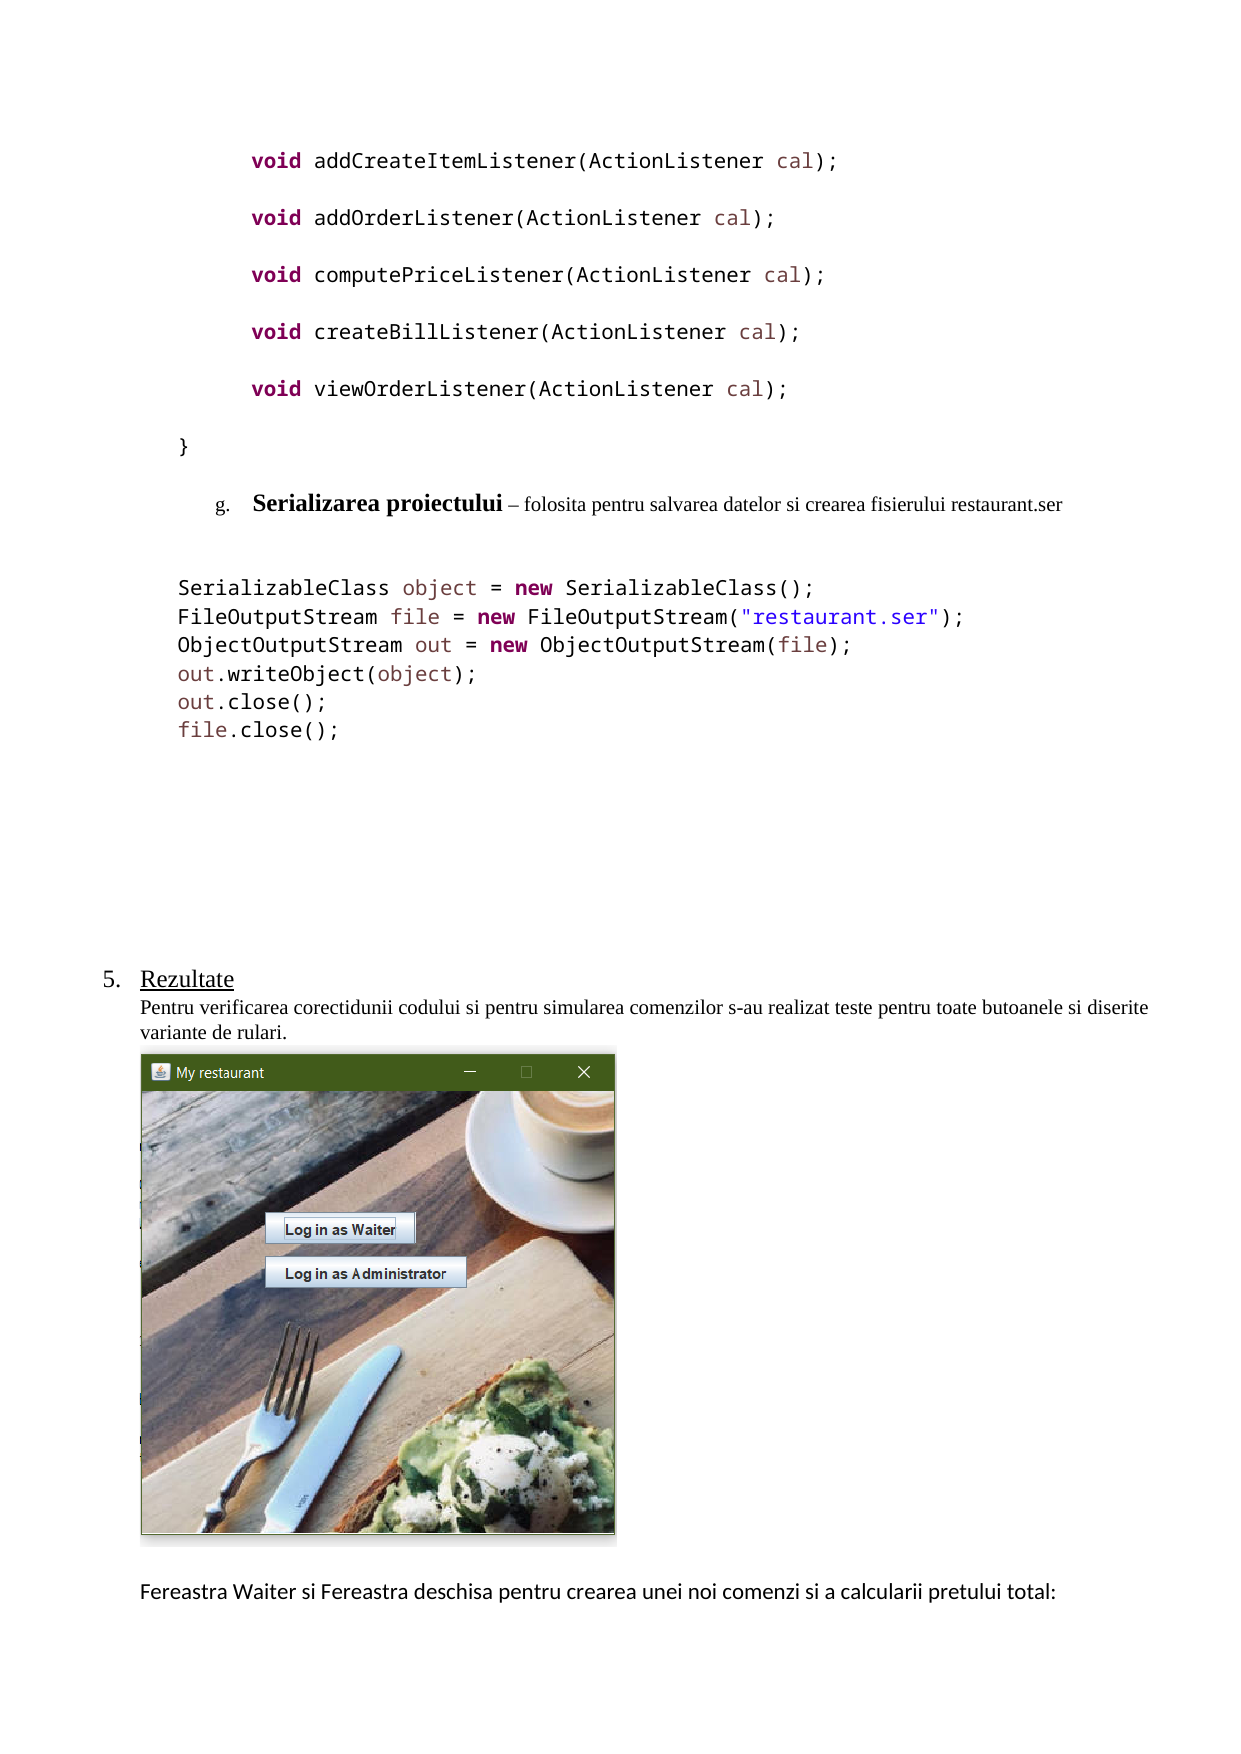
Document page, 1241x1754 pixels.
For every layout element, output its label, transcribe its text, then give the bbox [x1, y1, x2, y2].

text file.close(); [177, 716, 1152, 744]
text } [177, 431, 1152, 459]
text out.writeObject(object); [177, 659, 1152, 687]
text void createBillListener(ActionListener cal); [177, 317, 1152, 346]
text SerializableClass object = new SerializableClass(); [177, 573, 1152, 602]
text out.close(); [177, 687, 1152, 716]
text void addCreateItemListener(ActionListener cal); [177, 147, 1152, 175]
text FileOutputStream file = new FileOutputStream("restaurant.ser"); [177, 602, 1152, 630]
text void addOrderListener(ActionListener cal); [177, 203, 1152, 232]
list Fereastra Waiter si Fereastra deschisa pentru crearea unei noi comenzi si a calcularii pretului total: [140, 1577, 1152, 1605]
picture [139, 1045, 617, 1547]
text ObjectOutputStream out = new ObjectOutputStream(file); [177, 630, 1152, 659]
list Rezultate [102, 964, 1152, 993]
list Serializarea proiectului – folosita pentru salvarea datelor si crearea fisierului restaurant.ser [215, 488, 1152, 517]
text void viewOrderListener(ActionListener cal); [177, 374, 1152, 402]
list Pentru verificarea corectidunii codului si pentru simularea comenzilor s-au realizat teste pentru toate butoanele si diserite variante de rulari. [140, 995, 1152, 1044]
text void computePriceListener(ActionListener cal); [177, 260, 1152, 289]
